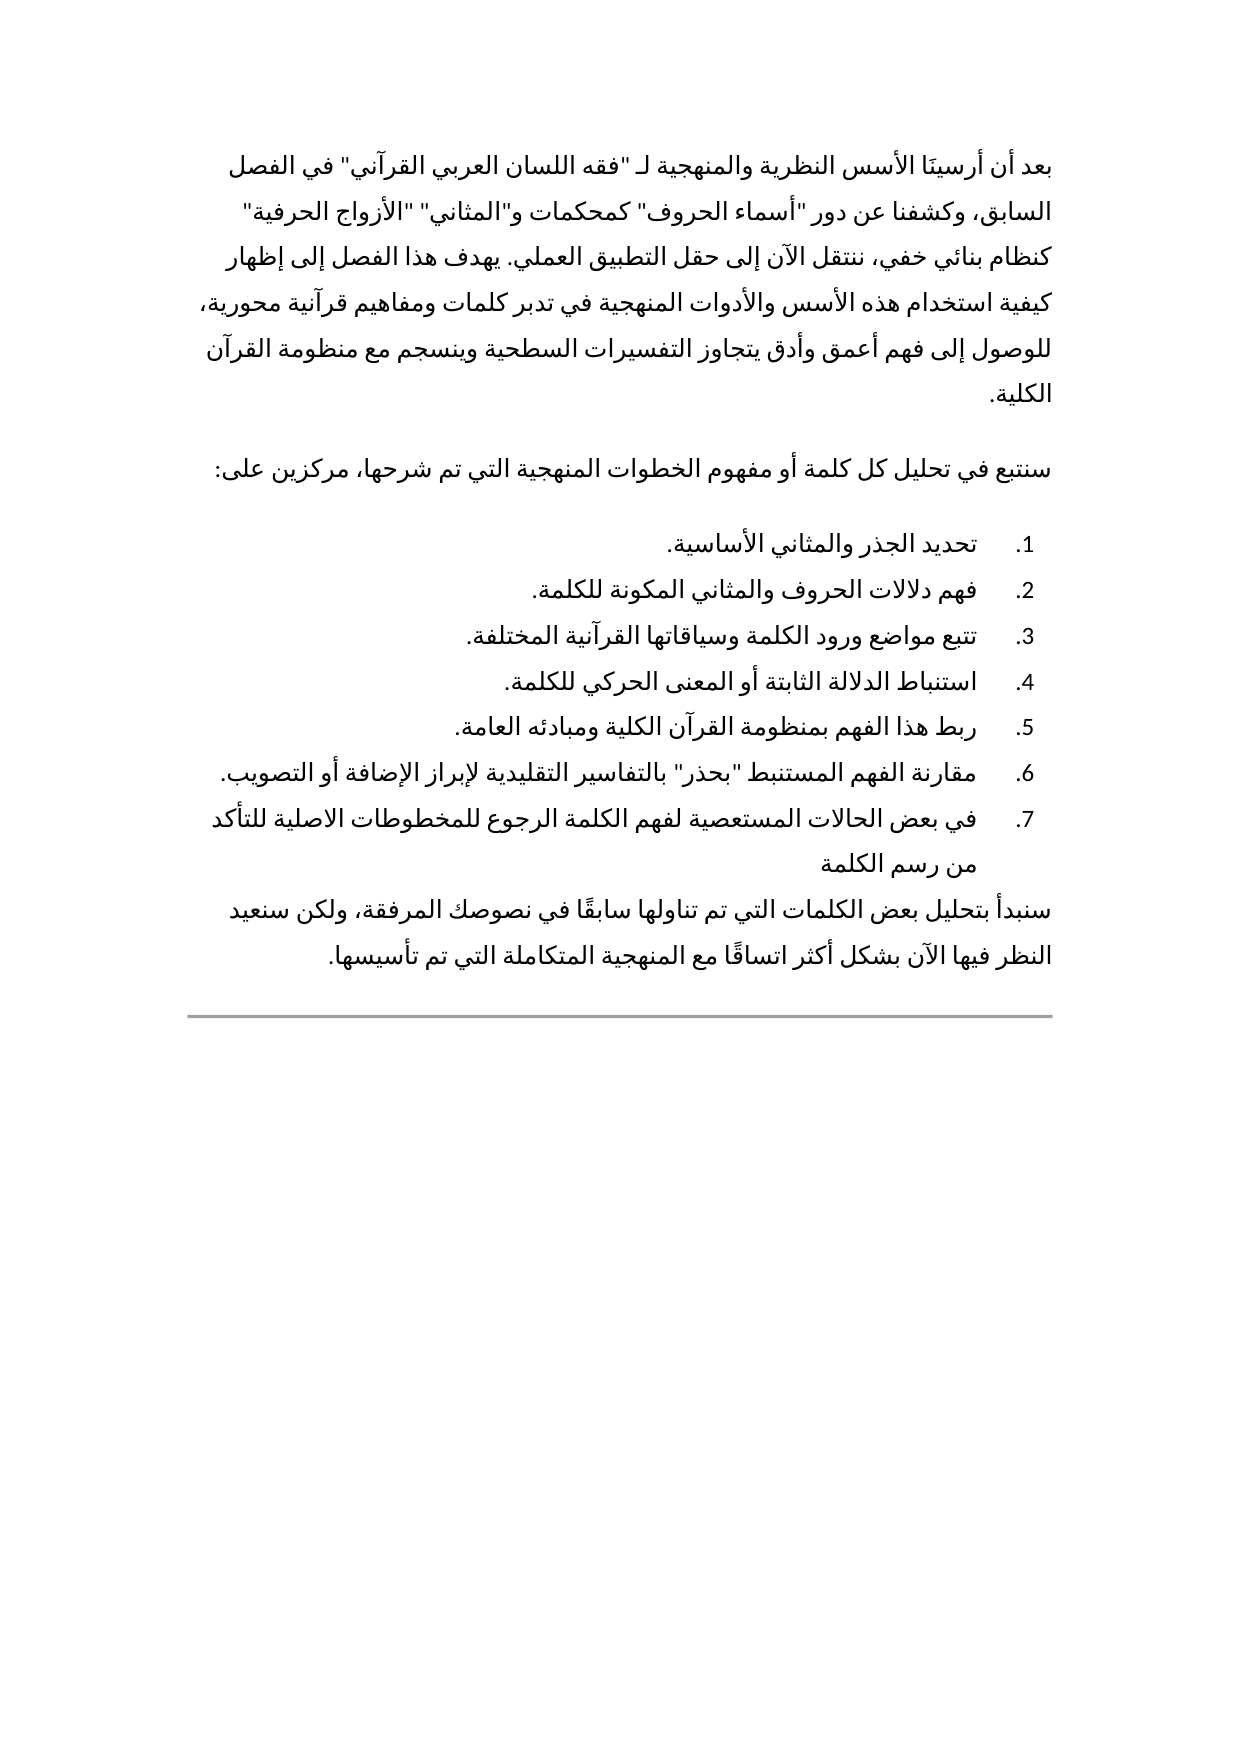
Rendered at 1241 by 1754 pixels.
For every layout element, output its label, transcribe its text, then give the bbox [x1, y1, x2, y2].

list فهم دلالات الحروف والمثاني المكونة للكلمة. [187, 574, 1015, 605]
list مقارنة الفهم المستنبط "بحذر" بالتفاسير التقليدية لإبراز الإضافة أو التصويب. [187, 757, 1015, 788]
text سنبدأ بتحليل بعض الكلمات التي تم تناولها سابقًا في نصوصك المرفقة، ولكن سنعيد النظر فيها الآن بشكل أكثر اتساقًا مع المنهجية المتكاملة التي تم تأسيسها. [187, 894, 1053, 971]
list استنباط الدلالة الثابتة أو المعنى الحركي للكلمة. [187, 666, 1015, 696]
text بعد أن أرسينَا الأسس النظرية والمنهجية لـ "فقه اللسان العربي القرآني" في الفصل السابق، وكشفنا عن دور "أسماء الحروف" كمحكمات و"المثاني" "الأزواج الحرفية" كنظام بنائي خفي، ننتقل الآن إلى حقل التطبيق العملي. يهدف هذا الفصل إلى إظهار كيفية استخدام هذه الأسس والأدوات المنهجية في تدبر كلمات ومفاهيم قرآنية محورية، للوصول إلى فهم أعمق وأدق يتجاوز التفسيرات السطحية وينسجم مع منظومة القرآن الكلية. [187, 150, 1053, 409]
list ربط هذا الفهم بمنظومة القرآن الكلية ومبادئه العامة. [187, 711, 1015, 742]
list تتبع مواضع ورود الكلمة وسياقاتها القرآنية المختلفة. [187, 620, 1015, 650]
list في بعض الحالات المستعصية لفهم الكلمة الرجوع للمخطوطات الاصلية للتأكد من رسم الكلمة [187, 803, 1015, 879]
text سنتبع في تحليل كل كلمة أو مفهوم الخطوات المنهجية التي تم شرحها، مركزين على: [187, 453, 1053, 484]
list تحديد الجذر والمثاني الأساسية. [187, 528, 1015, 559]
